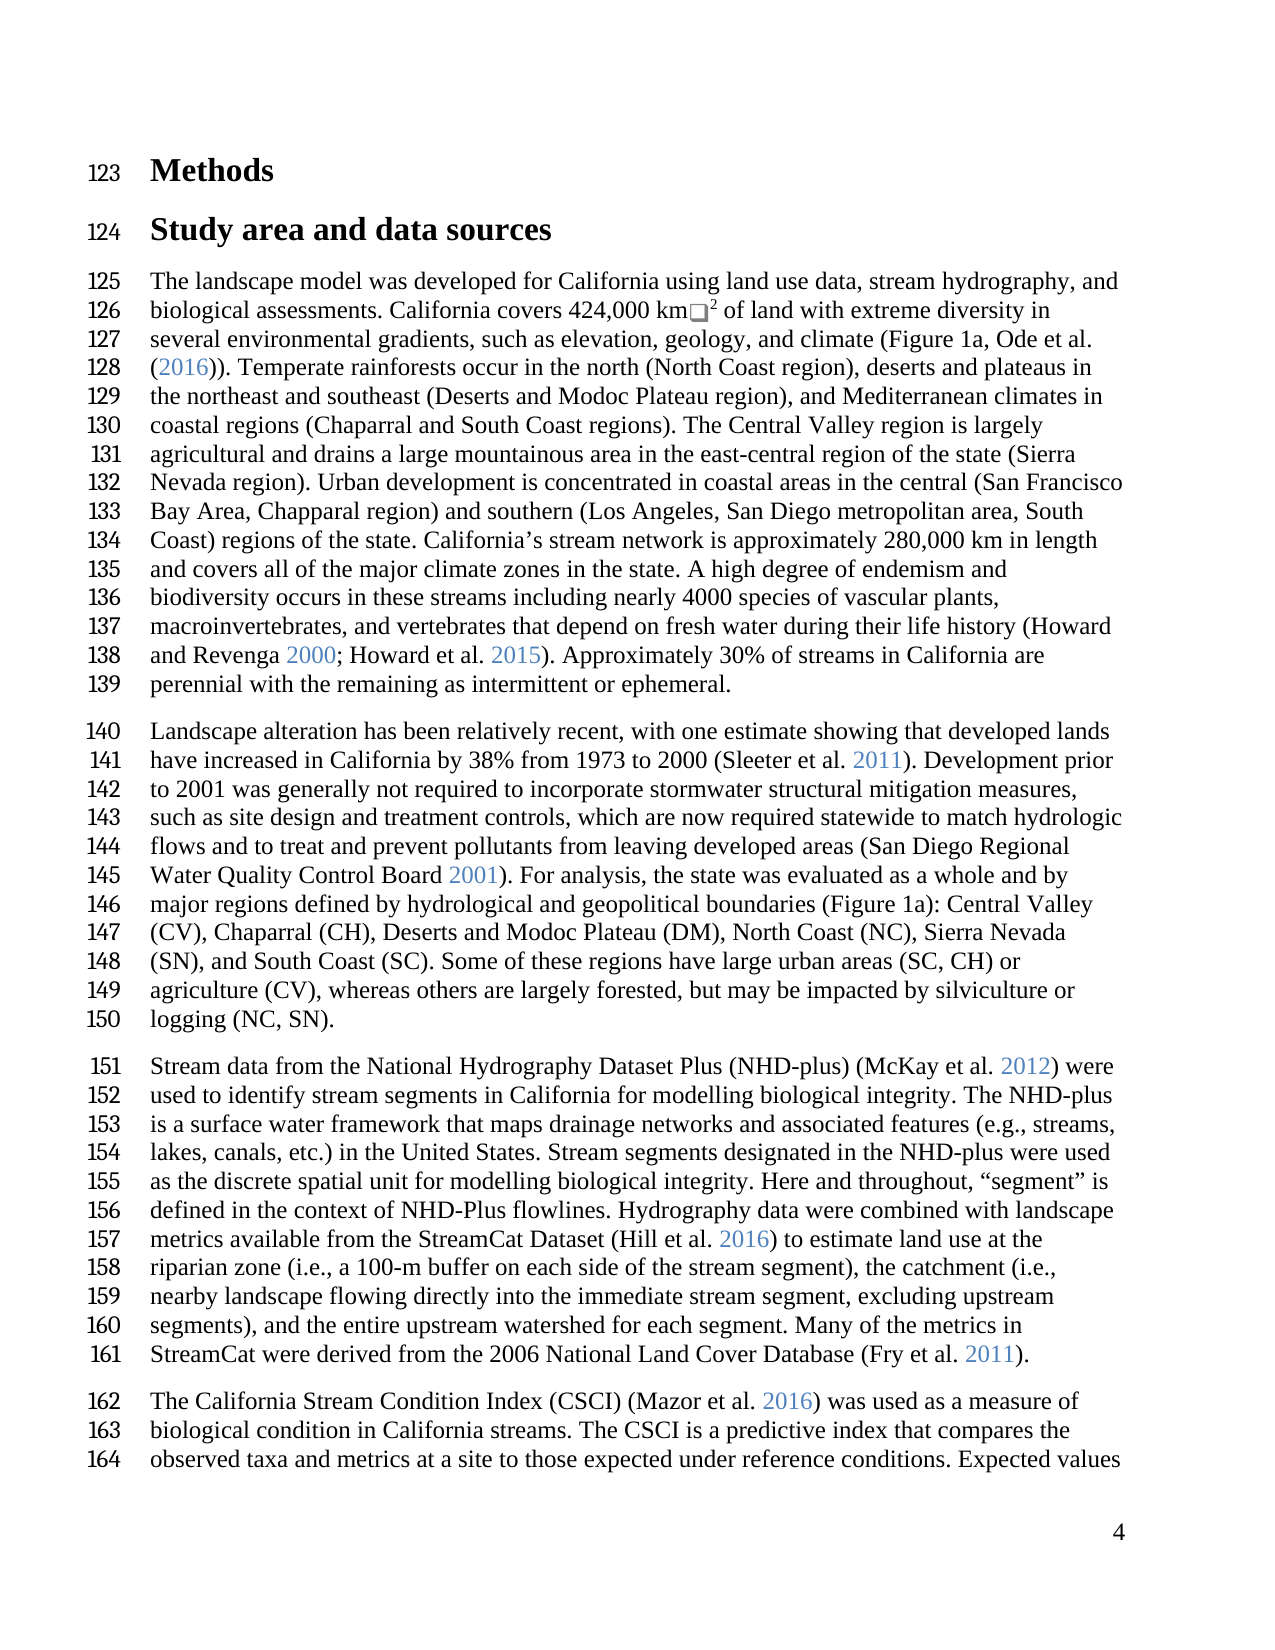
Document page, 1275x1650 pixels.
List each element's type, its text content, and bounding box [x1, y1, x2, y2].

text Landscape alteration has been relatively recent, with one estimate showing that developed lands have increased in California by 38% from 1973 to 2000 (Sleeter et al. 2011). Development prior to 2001 was generally not required to incorporate stormwater structural mitigation measures, such as site design and treatment controls, which are now required statewide to match hydrologic flows and to treat and prevent pollutants from leaving developed areas (San Diego Regional Water Quality Control Board 2001). For analysis, the state was evaluated as a whole and by major regions defined by hydrological and geopolitical boundaries (Figure 1a): Central Valley (CV), Chaparral (CH), Deserts and Modoc Plateau (DM), North Coast (NC), Sierra Nevada (SN), and South Coast (SC). Some of these regions have large urban areas (SC, CH) or agriculture (CV), whereas others are largely forested, but may be impacted by silviculture or logging (NC, SN). [150, 716, 1125, 1032]
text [150, 1386, 1125, 1472]
subtitle Methods [150, 150, 1125, 188]
subtitle Study area and data sources [150, 209, 1125, 247]
text The landscape model was developed for California using land use data, stream hydrography, and biological assessments. California covers 424,000 km of land with extreme diversity in several environmental gradients, such as elevation, geology, and climate (Figure 1a, Ode et al. (2016)). Temperate rainforests occur in the north (North Coast region), deserts and plateaus in the northeast and southeast (Deserts and Modoc Plateau region), and Mediterranean climates in coastal regions (Chaparral and South Coast regions). The Central Valley region is largely agricultural and drains a large mountainous area in the east-central region of the state (Sierra Nevada region). Urban development is concentrated in coastal areas in the central (San Francisco Bay Area, Chapparal region) and southern (Los Angeles, San Diego metropolitan area, South Coast) regions of the state. California’s stream network is approximately 280,000 km in length and covers all of the major climate zones in the state. A high degree of endemism and biodiversity occurs in these streams including nearly 4000 species of vascular plants, macroinvertebrates, and vertebrates that depend on fresh water during their life history (Howard and Revenga 2000; Howard et al. 2015). Approximately 30% of streams in California are perennial with the remaining as intermittent or ephemeral. [150, 266, 1125, 697]
text Stream data from the National Hydrography Dataset Plus (NHD-plus) (McKay et al. 2012) were used to identify stream segments in California for modelling biological integrity. The NHD-plus is a surface water framework that maps drainage networks and associated features (e.g., streams, lakes, canals, etc.) in the United States. Stream segments designated in the NHD-plus were used as the discrete spatial unit for modelling biological integrity. Here and throughout, “segment” is defined in the context of NHD-Plus flowlines. Hydrography data were combined with landscape metrics available from the StreamCat Dataset (Hill et al. 2016) to estimate land use at the riparian zone (i.e., a 100-m buffer on each side of the stream segment), the catchment (i.e., nearby landscape flowing directly into the immediate stream segment, excluding upstream segments), and the entire upstream watershed for each segment. Many of the metrics in StreamCat were derived from the 2006 National Land Cover Database (Fry et al. 2011). [150, 1051, 1125, 1367]
